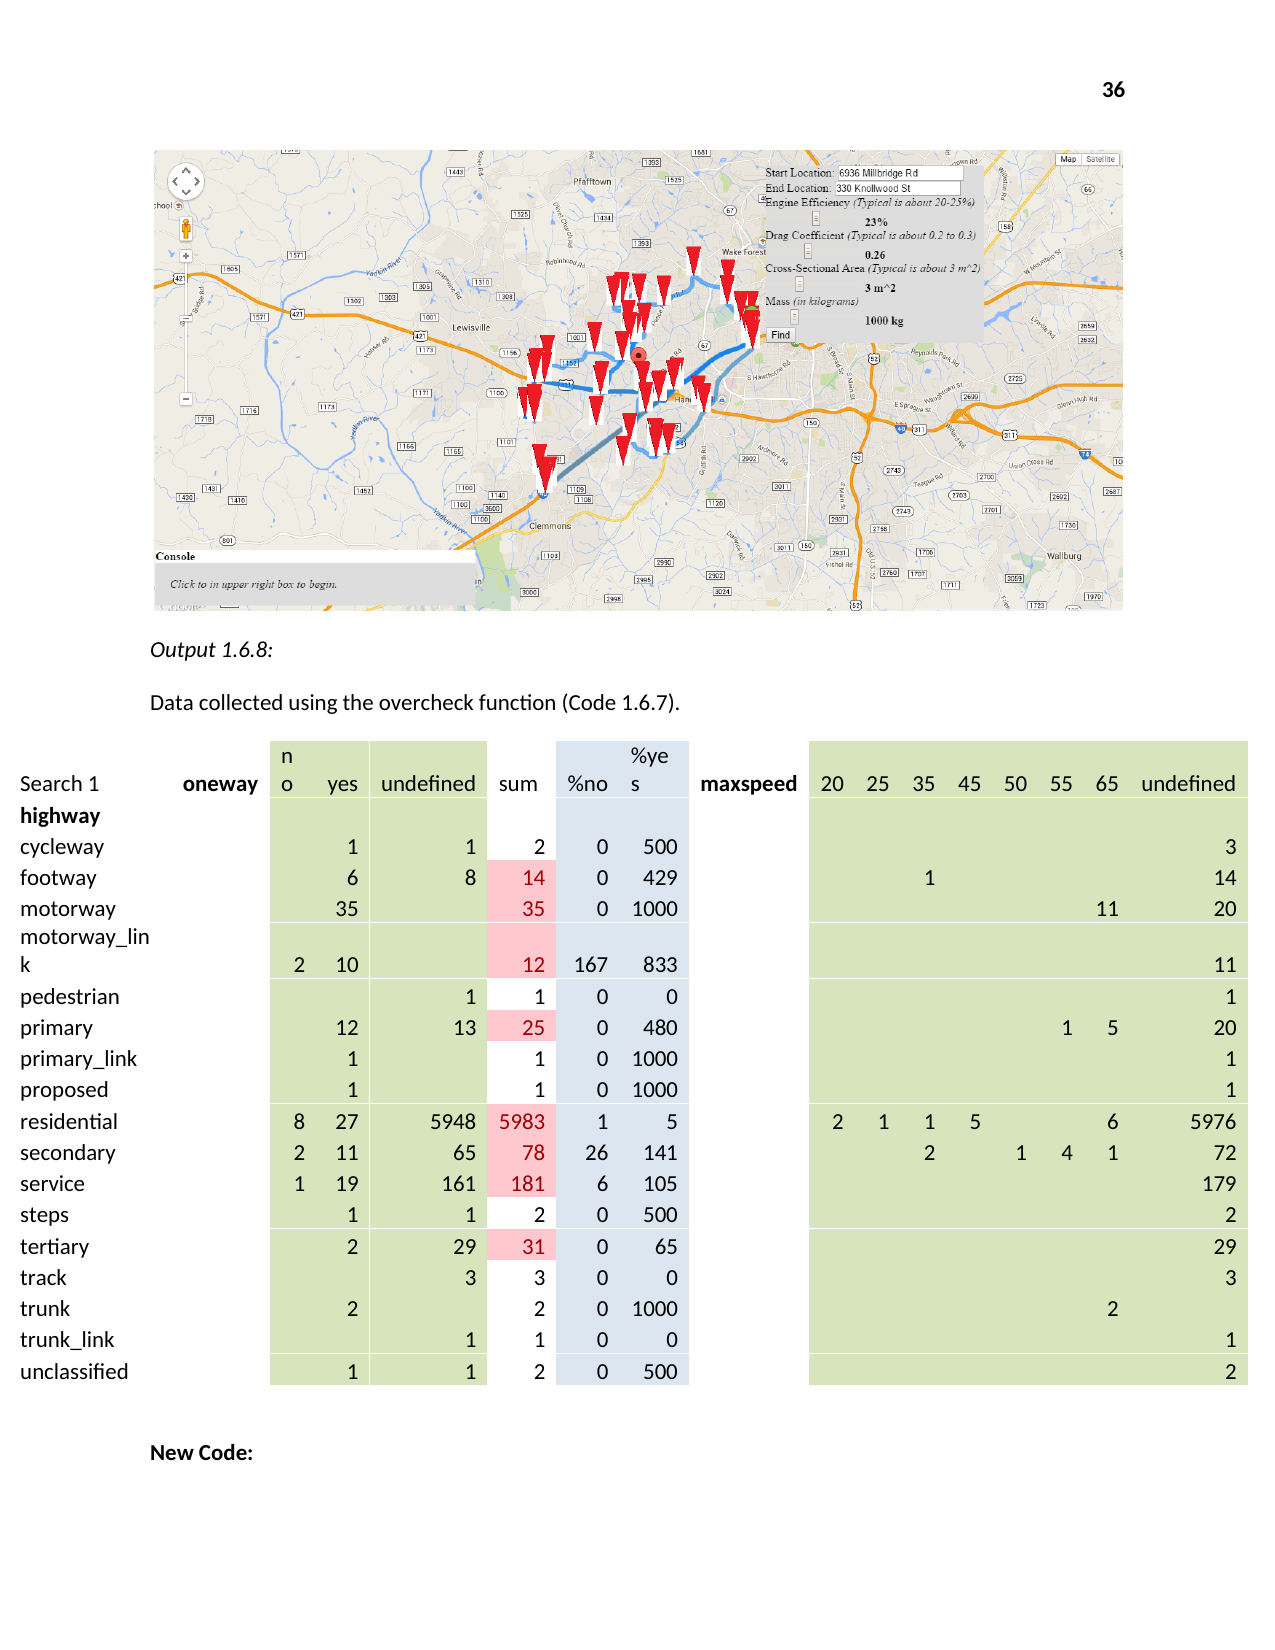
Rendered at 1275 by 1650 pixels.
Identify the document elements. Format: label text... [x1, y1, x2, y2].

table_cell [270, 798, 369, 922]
picture [150, 150, 1124, 611]
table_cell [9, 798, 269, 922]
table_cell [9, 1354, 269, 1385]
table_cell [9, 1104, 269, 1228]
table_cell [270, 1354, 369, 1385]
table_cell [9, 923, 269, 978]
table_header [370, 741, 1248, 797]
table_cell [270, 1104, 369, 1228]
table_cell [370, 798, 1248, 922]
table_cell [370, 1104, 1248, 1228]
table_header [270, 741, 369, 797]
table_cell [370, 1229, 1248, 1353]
text Output 1.6.8: [150, 635, 1125, 663]
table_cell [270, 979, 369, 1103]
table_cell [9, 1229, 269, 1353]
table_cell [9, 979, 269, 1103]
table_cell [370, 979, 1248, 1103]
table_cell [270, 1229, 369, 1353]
text New Code: [150, 1438, 1125, 1466]
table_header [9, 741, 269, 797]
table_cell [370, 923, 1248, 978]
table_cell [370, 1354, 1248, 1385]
text Data collected using the overcheck function (Code 1.6.7). [150, 688, 1125, 716]
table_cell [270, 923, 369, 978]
